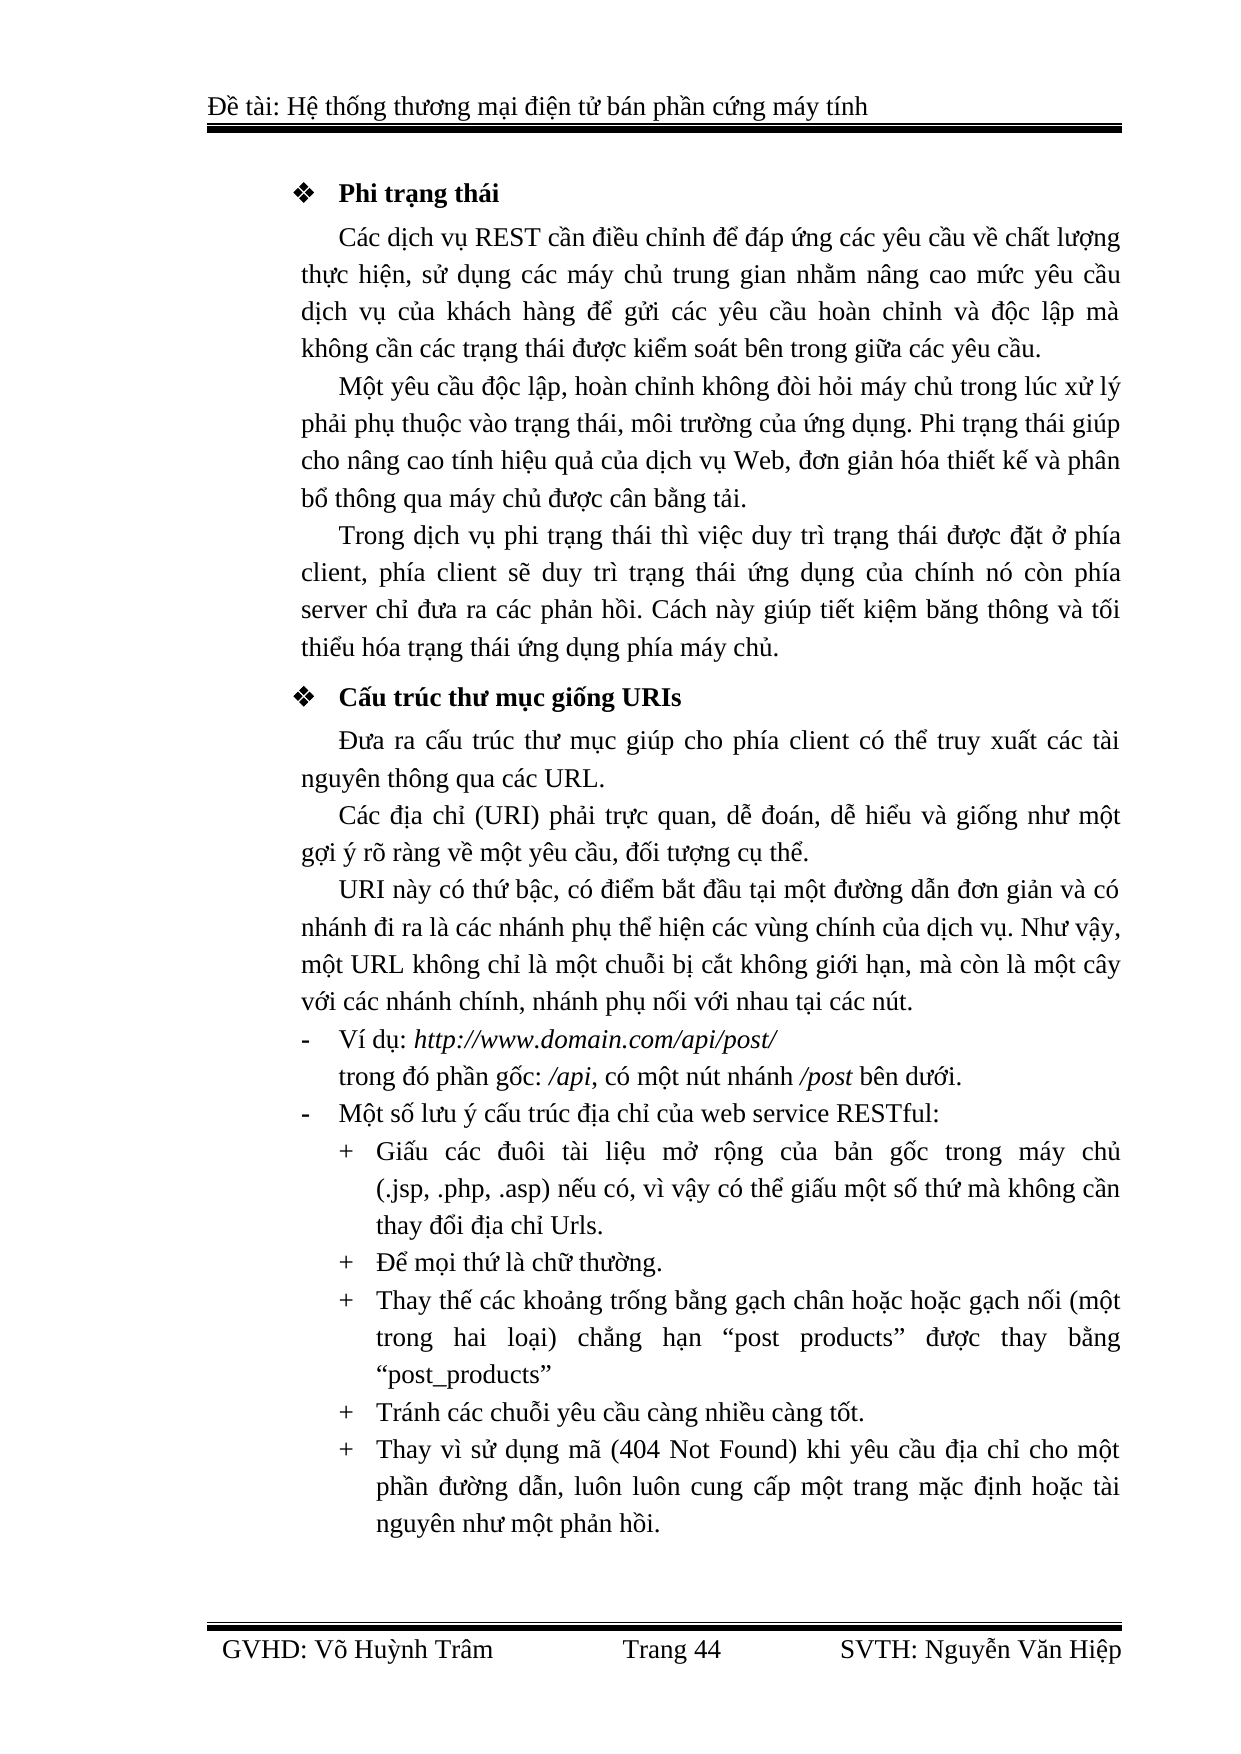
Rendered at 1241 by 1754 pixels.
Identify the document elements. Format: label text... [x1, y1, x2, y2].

list Thay thế các khoảng trống bằng gạch chân hoặc hoặc gạch nối (một trong hai loại) chẳng hạn “post products” được thay bằng “post_products” [338, 1284, 1122, 1389]
list Trong dịch vụ phi trạng thái thì việc duy trì trạng thái được đặt ở phía client, phía client sẽ duy trì trạng thái ứng dụng của chính nó còn phía server chỉ đưa ra các phản hồi. Cách này giúp tiết kiệm băng thông và tối thiểu hóa trạng thái ứng dụng phía máy chủ. [301, 519, 1122, 662]
list Một số lưu ý cấu trúc địa chỉ của web service RESTful: [301, 1097, 1122, 1128]
list Các dịch vụ REST cần điều chỉnh để đáp ứng các yêu cầu về chất lượng thực hiện, sử dụng các máy chủ trung gian nhằm nâng cao mức yêu cầu dịch vụ của khách hàng để gửi các yêu cầu hoàn chỉnh và độc lập mà không cần các trạng thái được kiểm soát bên trong giữa các yêu cầu. [301, 221, 1122, 364]
list Thay vì sử dụng mã (404 Not Found) khi yêu cầu địa chỉ cho một phần đường dẫn, luôn luôn cung cấp một trang mặc định hoặc tài nguyên như một phản hồi. [338, 1433, 1122, 1539]
list Ví dụ: http://www.domain.com/api/post/ [301, 1023, 1122, 1054]
list trong đó phần gốc: /api, có một nút nhánh /post bên dưới. [301, 1060, 1122, 1091]
list Tránh các chuỗi yêu cầu càng nhiều càng tốt. [338, 1396, 1122, 1427]
list Phi trạng thái [291, 177, 1122, 208]
list Để mọi thứ là chữ thường. [338, 1247, 1122, 1278]
list URI này có thứ bậc, có điểm bắt đầu tại một đường dẫn đơn giản và có nhánh đi ra là các nhánh phụ thể hiện các vùng chính của dịch vụ. Như vậy, một URL không chỉ là một chuỗi bị cắt không giới hạn, mà còn là một cây với các nhánh chính, nhánh phụ nối với nhau tại các nút. [301, 874, 1122, 1017]
list Giấu các đuôi tài liệu mở rộng của bản gốc trong máy chủ (.jsp, .php, .asp) nếu có, vì vậy có thể giấu một số thứ mà không cần thay đổi địa chỉ Urls. [338, 1135, 1122, 1240]
list Một yêu cầu độc lập, hoàn chỉnh không đòi hỏi máy chủ trong lúc xử lý phải phụ thuộc vào trạng thái, môi trường của ứng dụng. Phi trạng thái giúp cho nâng cao tính hiệu quả của dịch vụ Web, đơn giản hóa thiết kế và phân bổ thông qua máy chủ được cân bằng tải. [301, 370, 1122, 513]
list Các địa chỉ (URI) phải trực quan, dễ đoán, dễ hiểu và giống như một gợi ý rõ ràng về một yêu cầu, đối tượng cụ thể. [301, 799, 1122, 867]
list Cấu trúc thư mục giống URIs [291, 681, 1122, 712]
list Đưa ra cấu trúc thư mục giúp cho phía client có thể truy xuất các tài nguyên thông qua các URL. [301, 724, 1122, 793]
